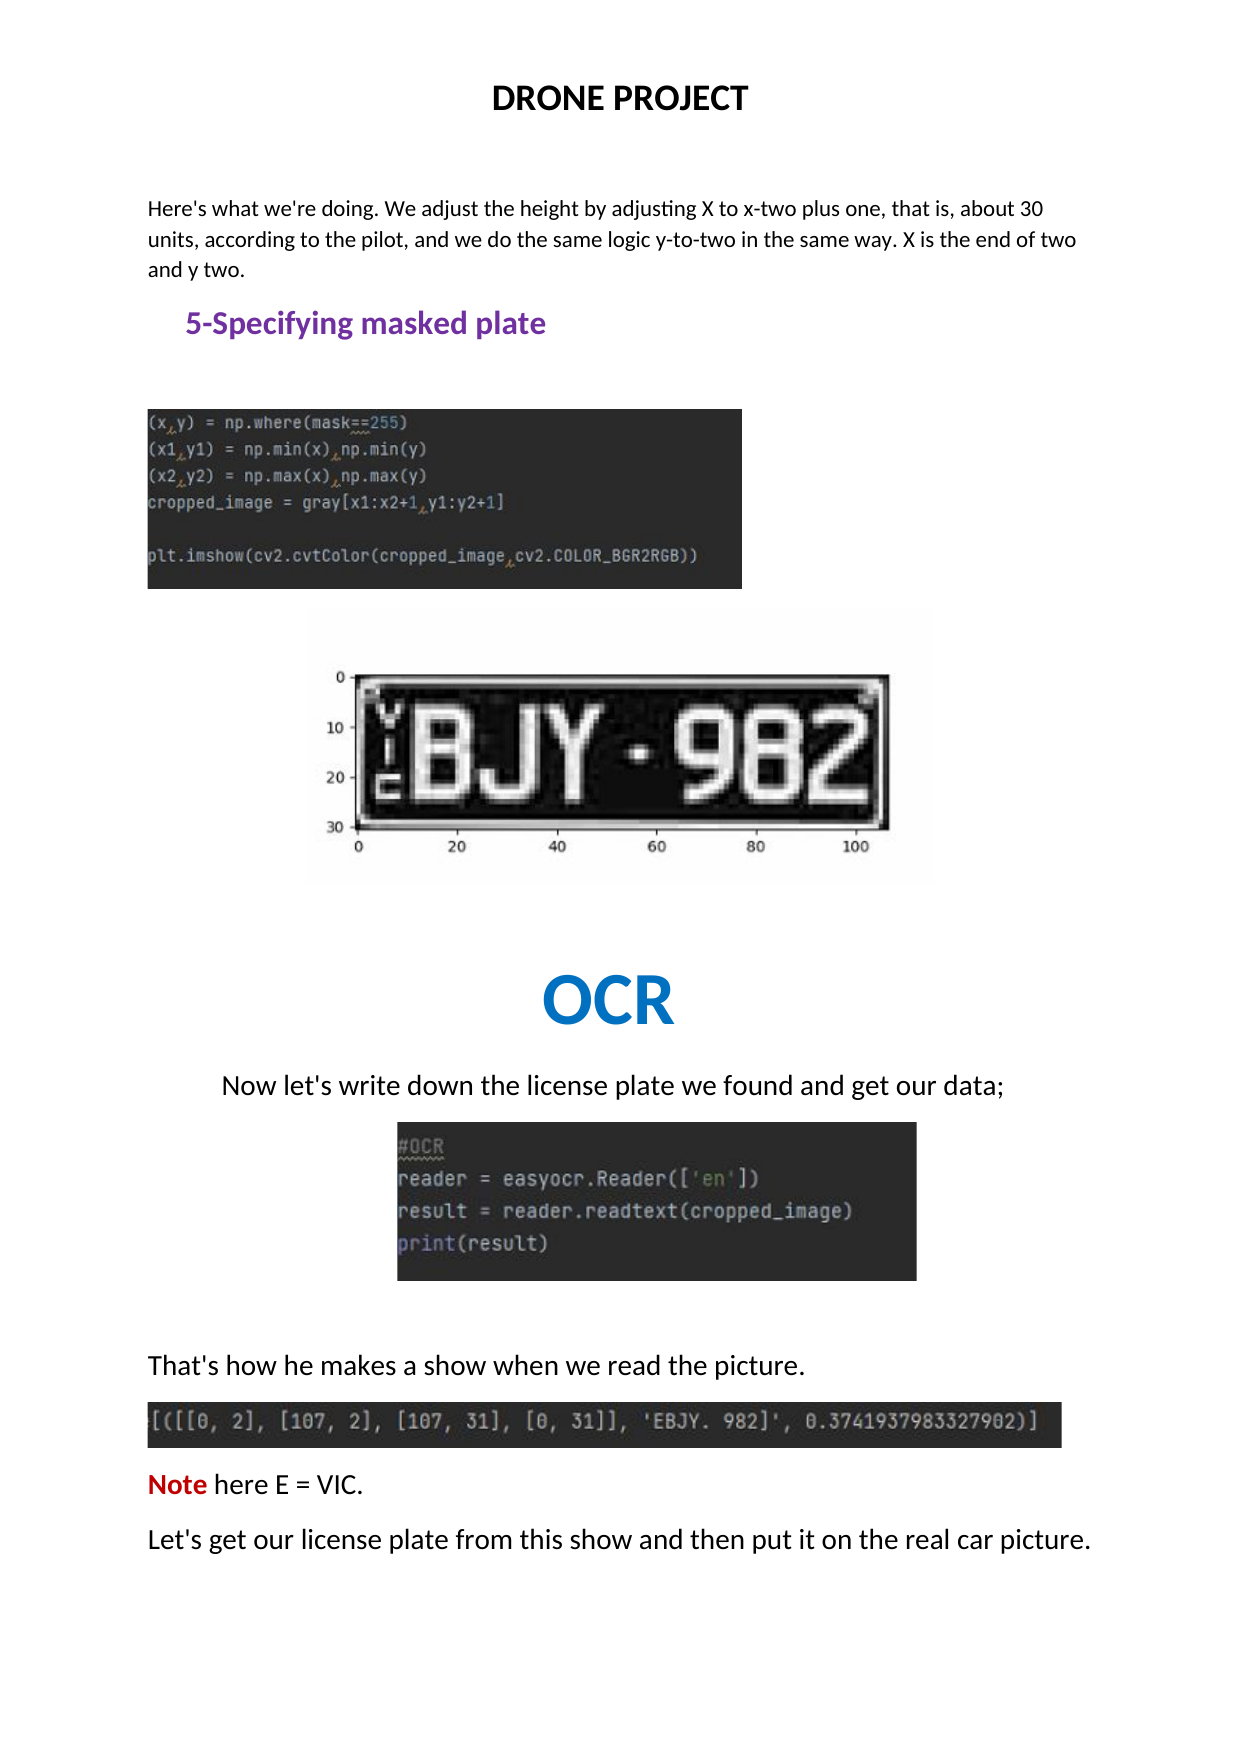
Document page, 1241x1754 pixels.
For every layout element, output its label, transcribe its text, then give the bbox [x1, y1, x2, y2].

text Now let's write down the license plate we found and get our data; [148, 1067, 1093, 1103]
text 5-Specifying masked plate [185, 302, 1093, 342]
text Let's get our license plate from this show and then put it on the real car picture. [148, 1521, 1093, 1557]
picture [305, 607, 935, 886]
picture [147, 1402, 1062, 1448]
picture [147, 409, 742, 589]
text That's how he makes a show when we read the picture. [148, 1347, 1093, 1383]
text Note here E = VIC. [148, 1466, 1093, 1502]
text OCR [148, 952, 1093, 1043]
text Here's what we're doing. We adjust the height by adjusting X to x-two plus one, that is, about 30 units, according to the pilot, and we do the same logic y-to-two in the same way. X is the end of two and y two. [148, 194, 1093, 283]
picture [397, 1122, 917, 1281]
